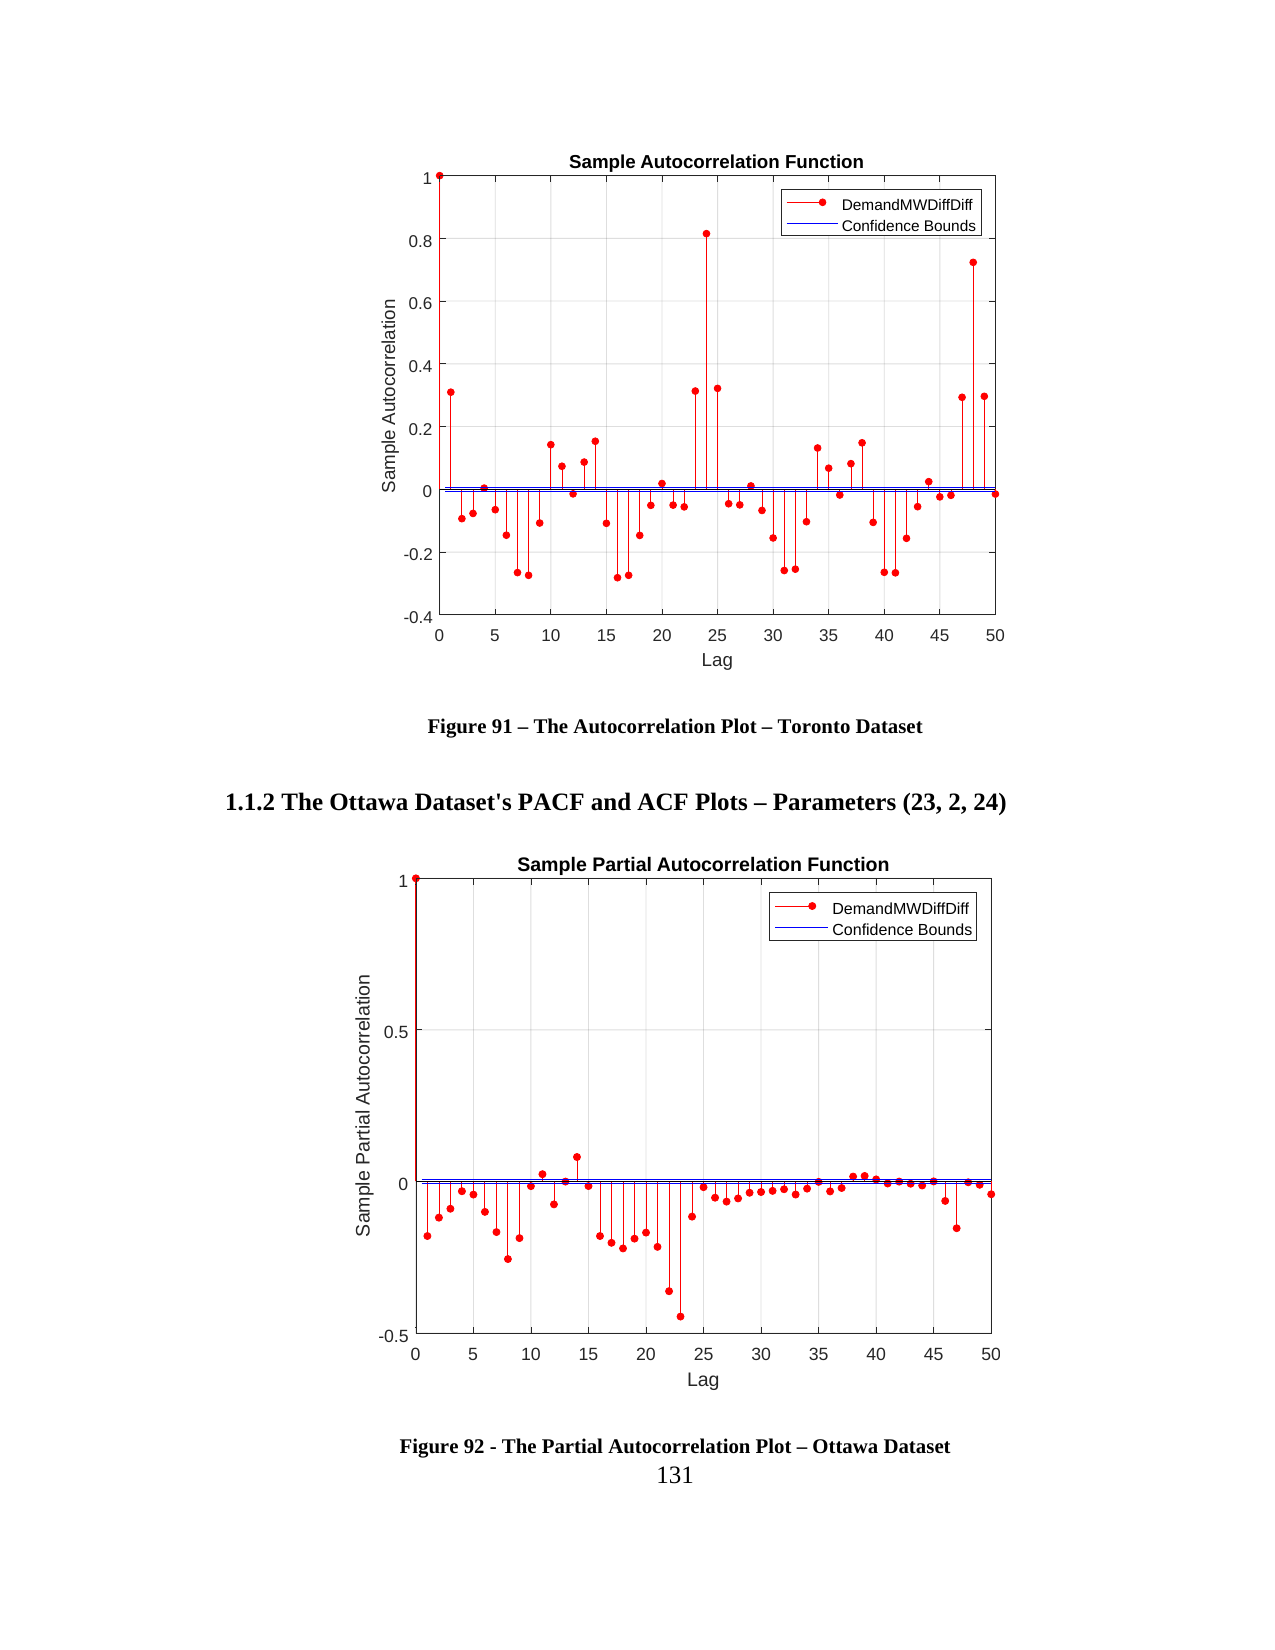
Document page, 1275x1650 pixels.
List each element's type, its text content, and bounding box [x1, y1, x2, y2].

subtitle 1.1.2 The Ottawa Dataset's PACF and ACF Plots – Parameters (23, 2, 24) [225, 787, 1125, 816]
